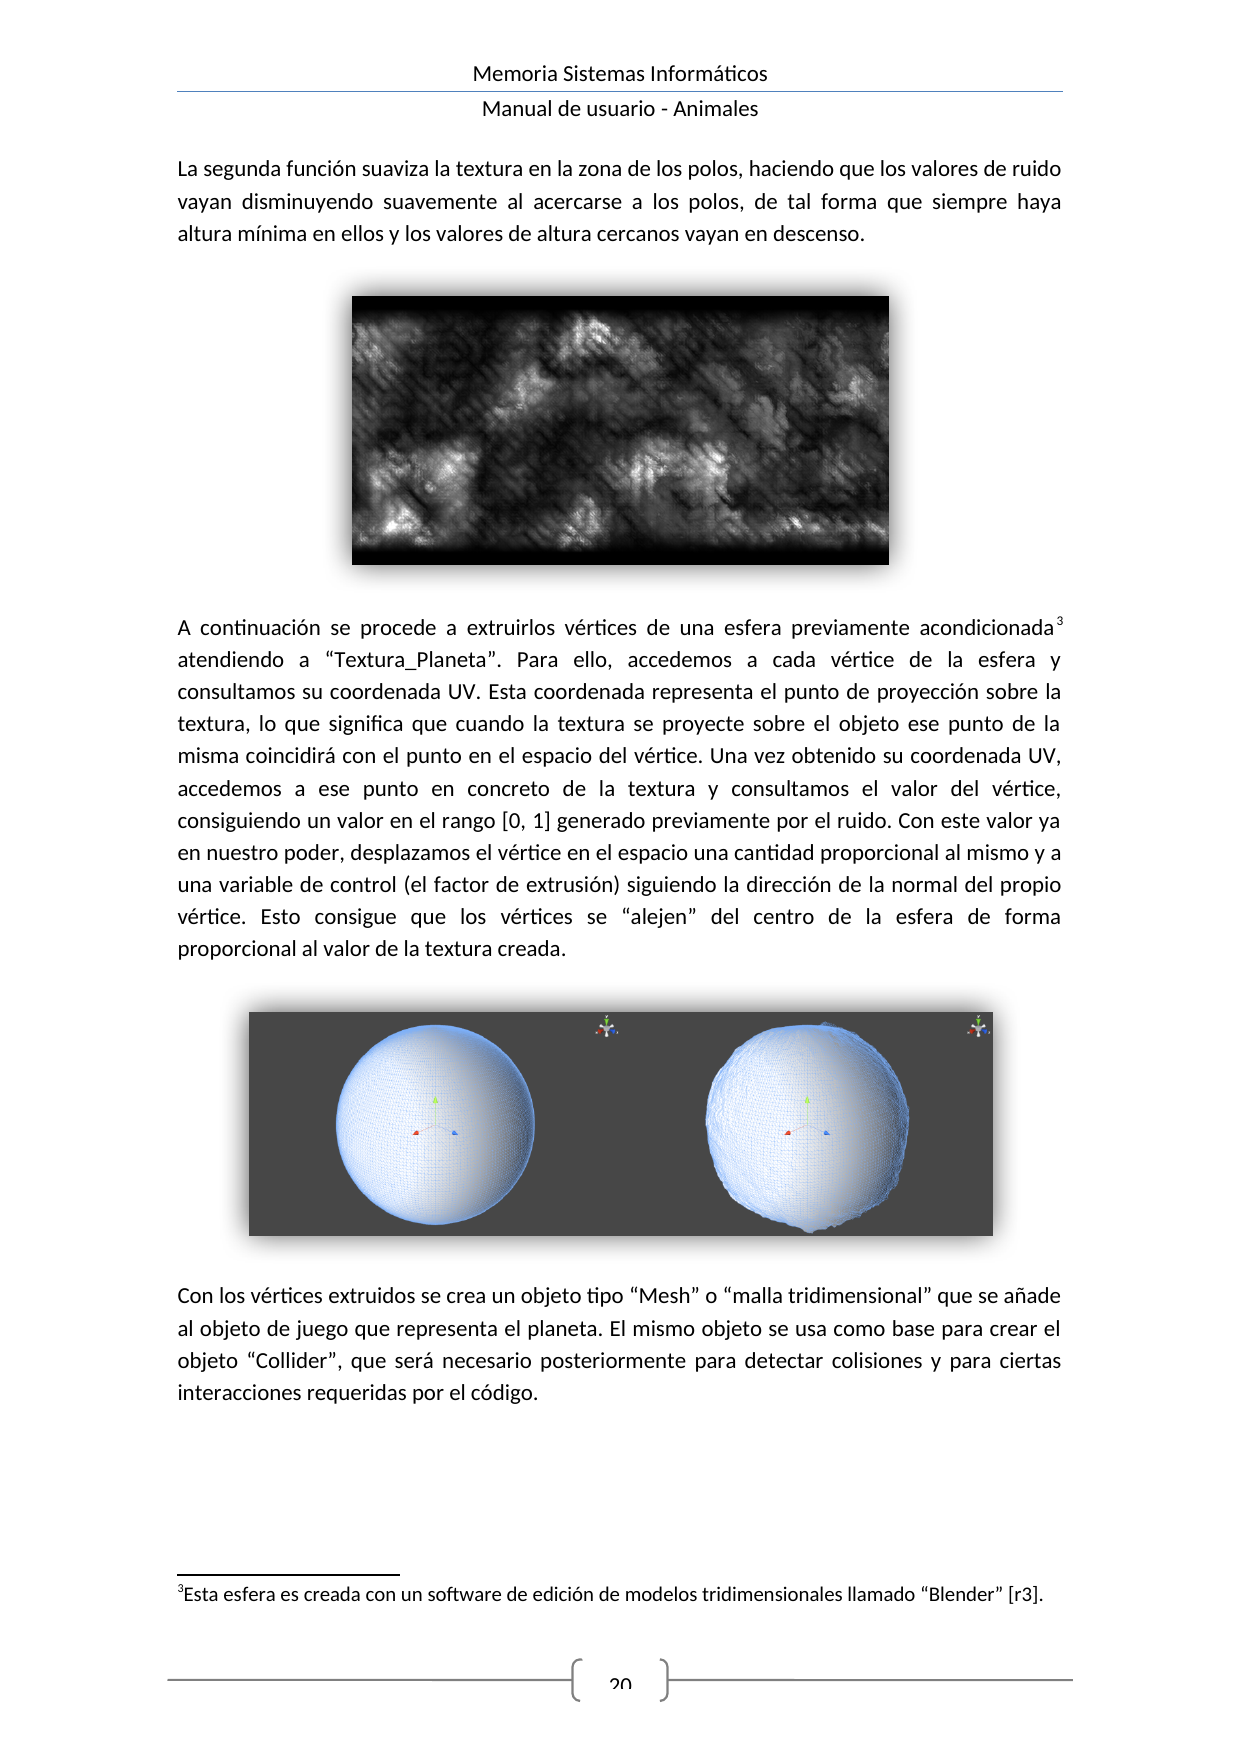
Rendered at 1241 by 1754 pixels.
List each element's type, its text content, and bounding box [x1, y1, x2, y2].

picture [249, 1012, 993, 1236]
text A continuación se procede a extruirlos vértices de una esfera previamente acondicionada atendiendo a “Textura_Planeta”. Para ello, accedemos a cada vértice de la esfera y consultamos su coordenada UV. Esta coordenada representa el punto de proyección sobre la textura, lo que significa que cuando la textura se proyecte sobre el objeto ese punto de la misma coincidirá con el punto en el espacio del vértice. Una vez obtenido su coordenada UV, accedemos a ese punto en concreto de la textura y consultamos el valor del vértice, consiguiendo un valor en el rango [0, 1] generado previamente por el ruido. Con este valor ya en nuestro poder, desplazamos el vértice en el espacio una cantidad proporcional al mismo y a una variable de control (el factor de extrusión) siguiendo la dirección de la normal del propio vértice. Esto consigue que los vértices se “alejen” del centro de la esfera de forma proporcional al valor de la textura creada. [177, 613, 1063, 963]
picture [352, 296, 889, 565]
text Con los vértices extruidos se crea un objeto tipo “Mesh” o “malla tridimensional” que se añade al objeto de juego que representa el planeta. El mismo objeto se usa como base para crear el objeto “Collider”, que será necesario posteriormente para detectar colisiones y para ciertas interacciones requeridas por el código. [177, 1281, 1063, 1406]
text La segunda función suaviza la textura en la zona de los polos, haciendo que los valores de ruido vayan disminuyendo suavemente al acercarse a los polos, de tal forma que siempre haya altura mínima en ellos y los valores de altura cercanos vayan en descenso. [177, 154, 1063, 247]
